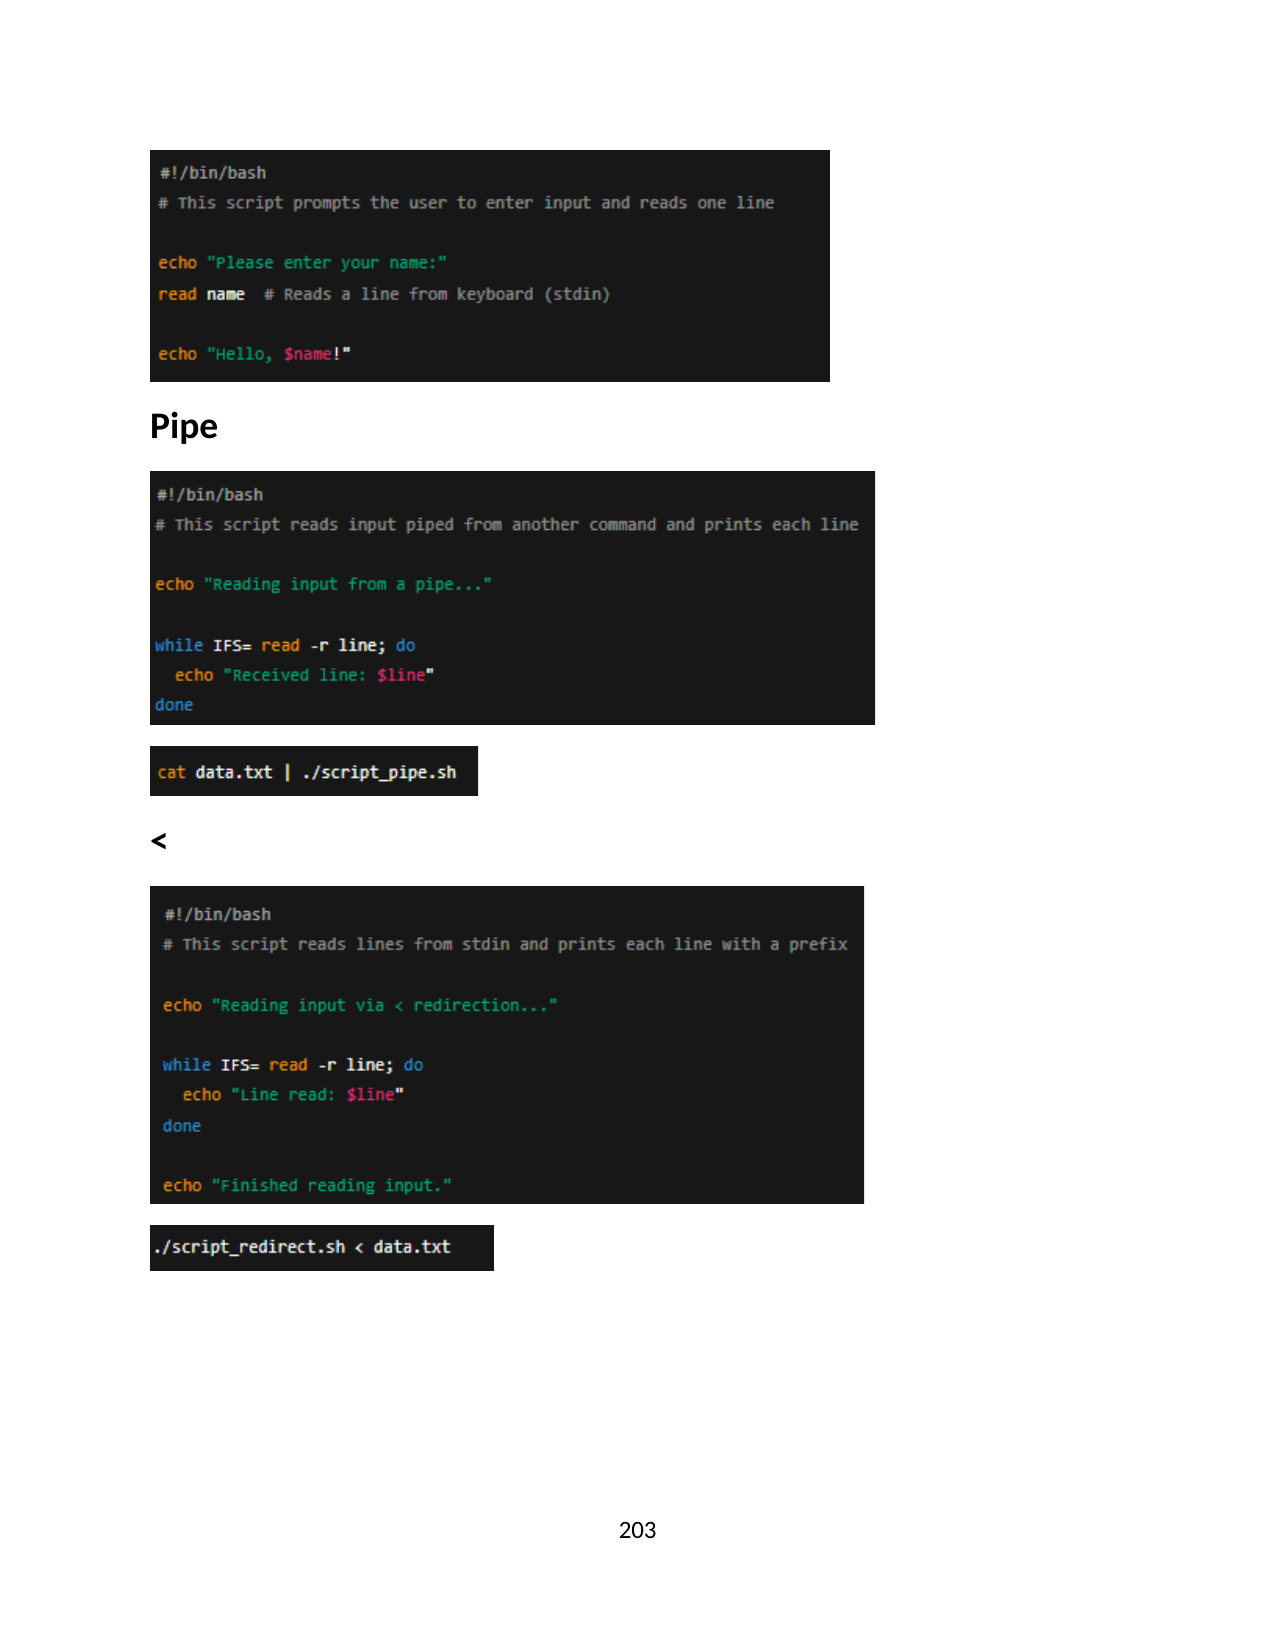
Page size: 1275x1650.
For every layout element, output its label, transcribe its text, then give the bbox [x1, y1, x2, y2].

picture [150, 1225, 494, 1271]
text Pipe [150, 402, 1125, 448]
text < [150, 817, 1125, 863]
picture [150, 150, 830, 382]
picture [150, 746, 479, 796]
picture [150, 886, 865, 1204]
picture [150, 471, 876, 725]
